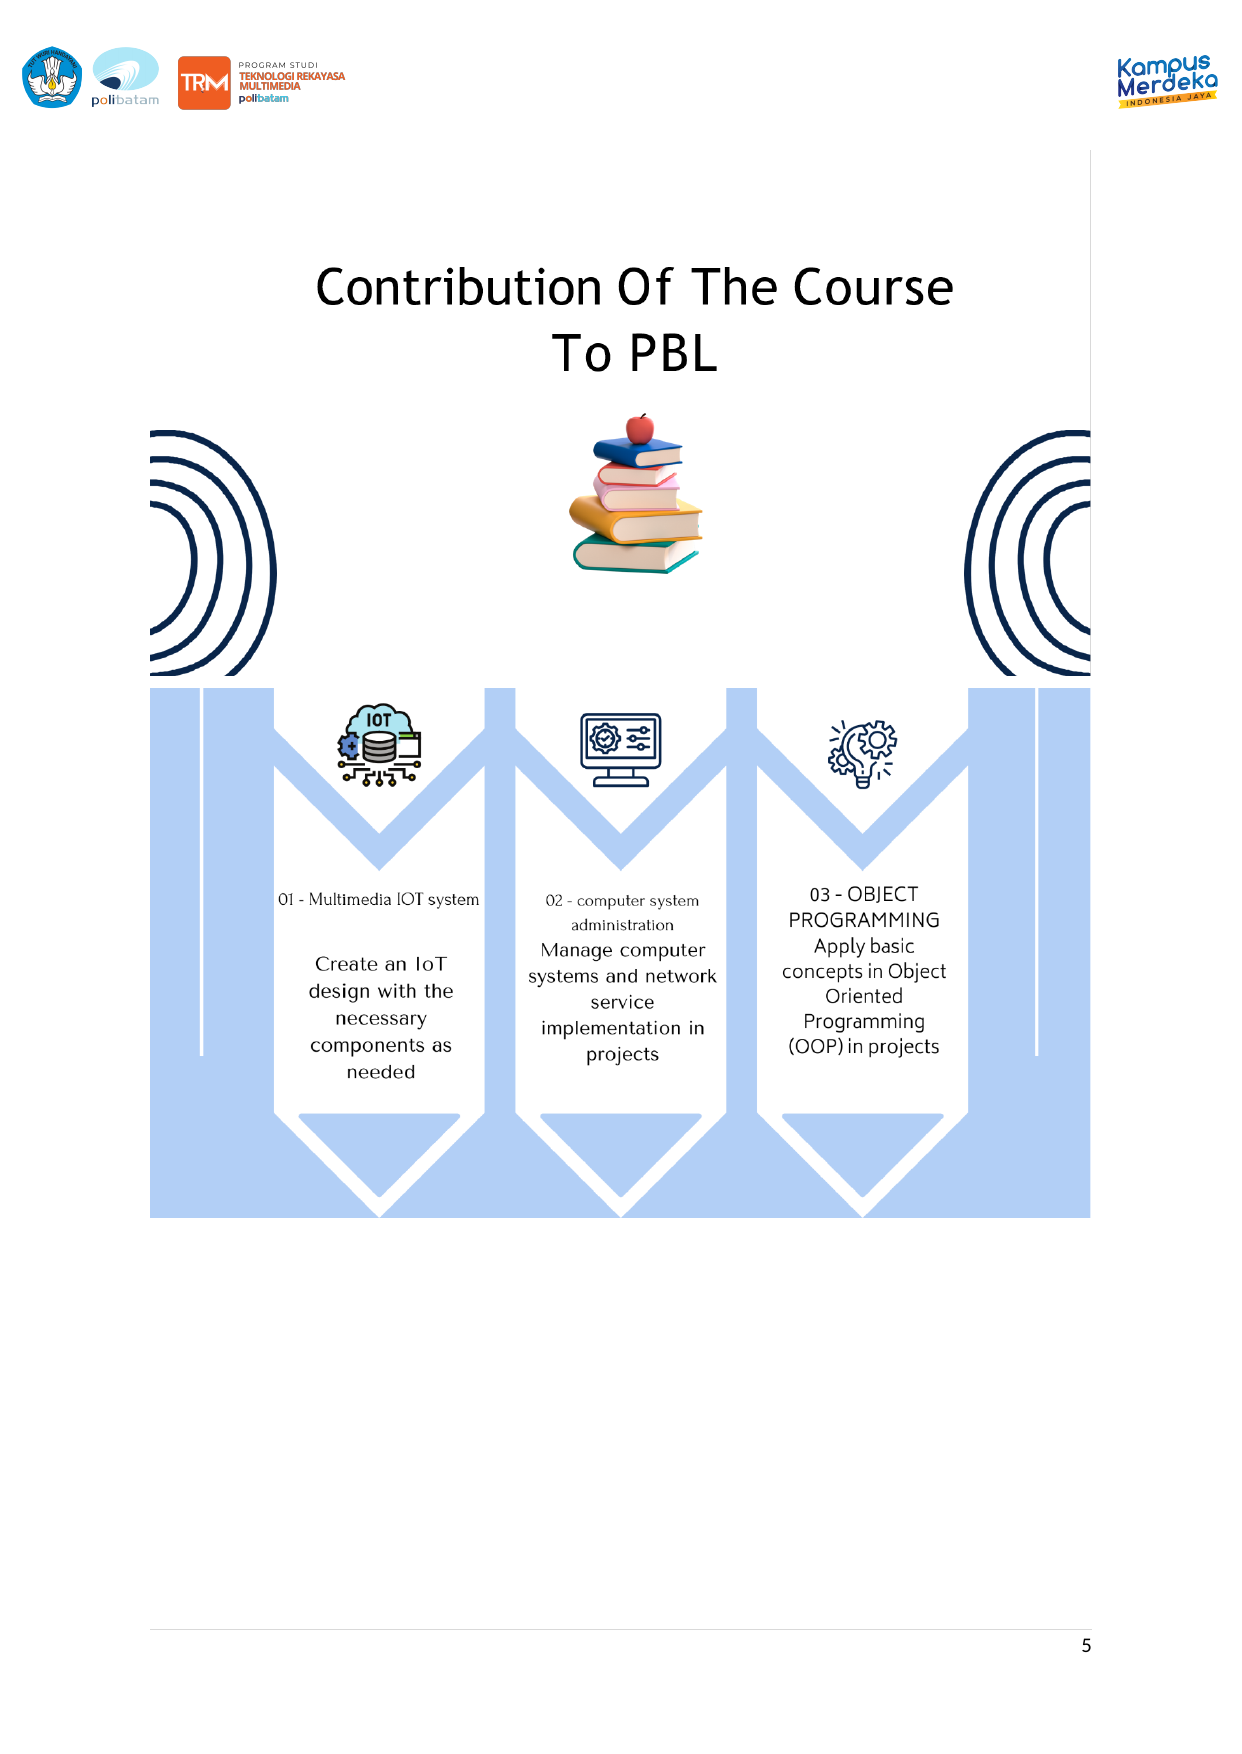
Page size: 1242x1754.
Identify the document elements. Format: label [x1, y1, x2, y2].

picture [92, 47, 159, 107]
picture [18, 44, 86, 113]
picture [177, 56, 346, 110]
picture [150, 150, 1091, 676]
picture [150, 688, 1091, 1218]
picture [1118, 55, 1218, 109]
